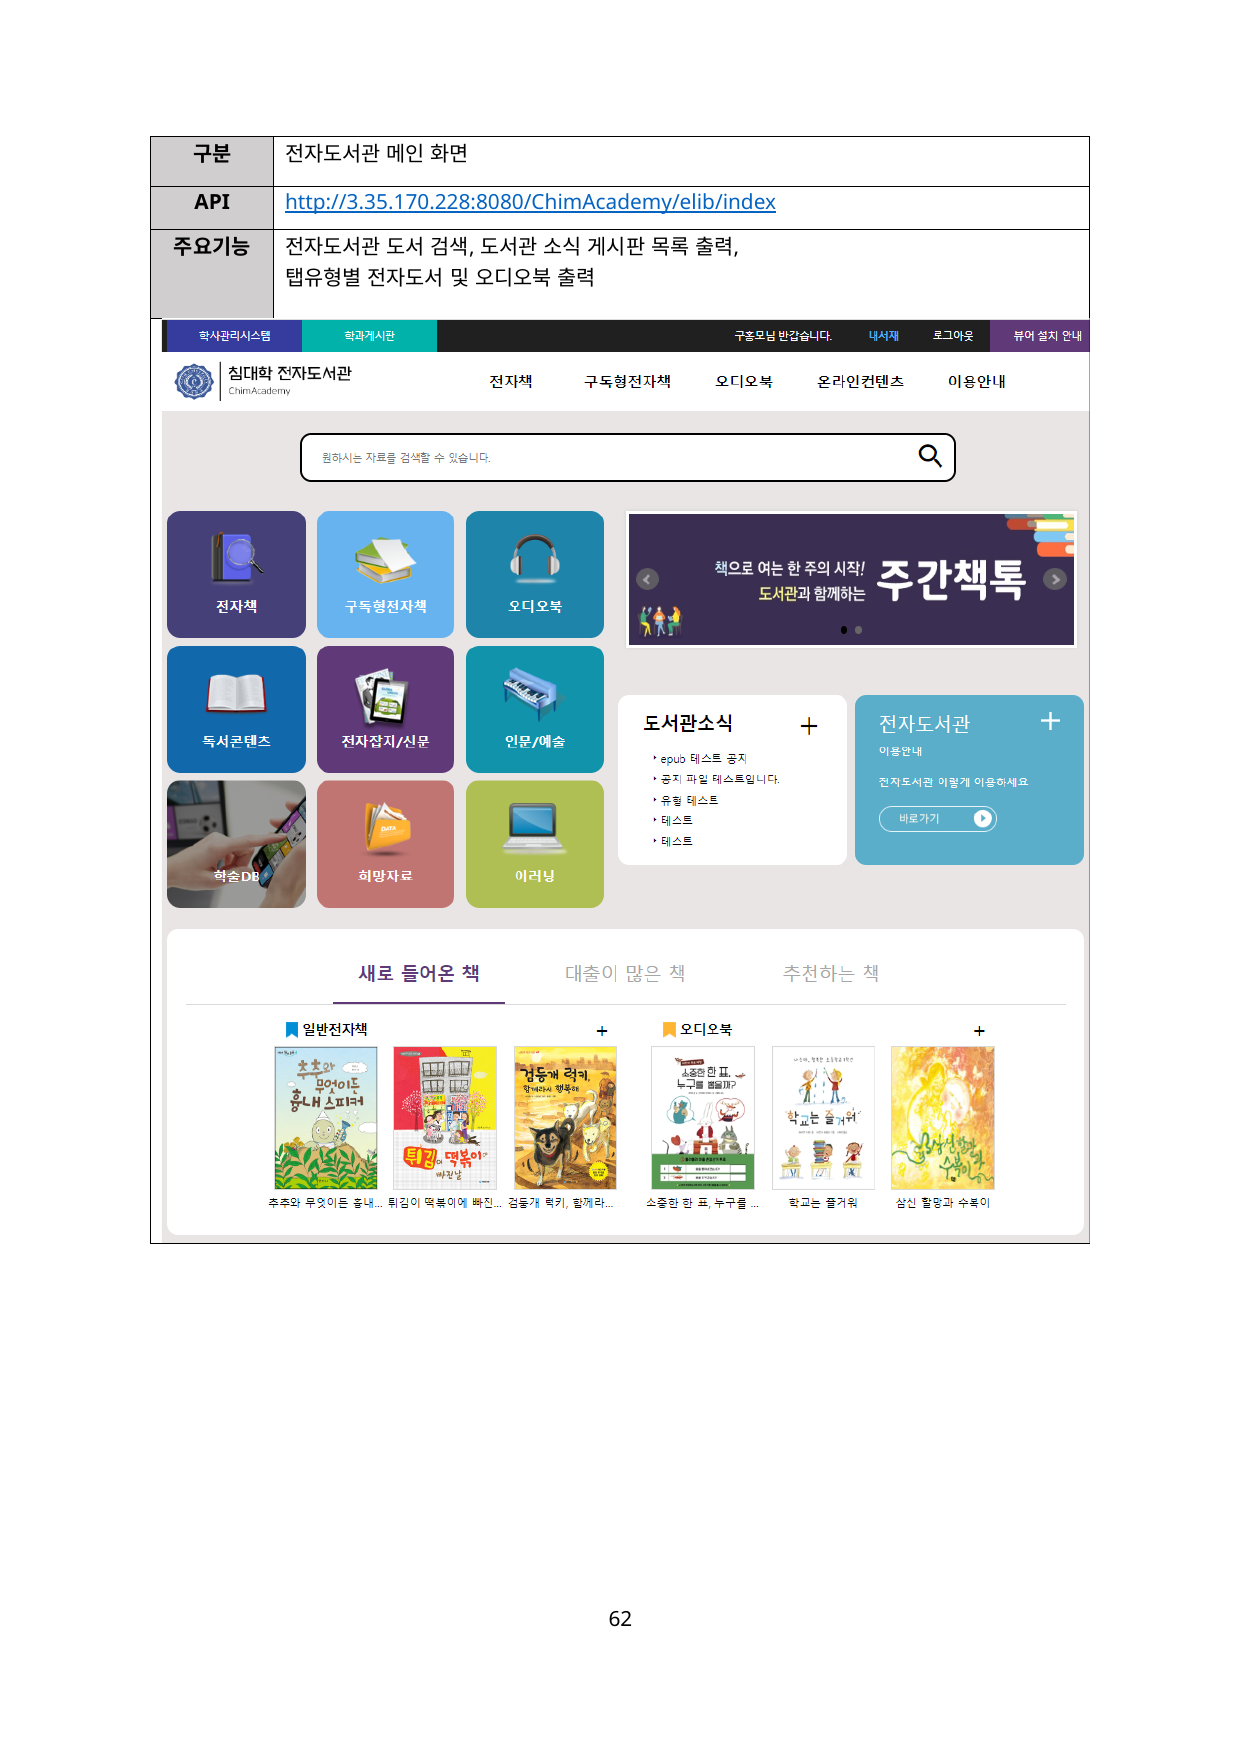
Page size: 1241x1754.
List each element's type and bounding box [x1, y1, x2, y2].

picture [161, 318, 1090, 1243]
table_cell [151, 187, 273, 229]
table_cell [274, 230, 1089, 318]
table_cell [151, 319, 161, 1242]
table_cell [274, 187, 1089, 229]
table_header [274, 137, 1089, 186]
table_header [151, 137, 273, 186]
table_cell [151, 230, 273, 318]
